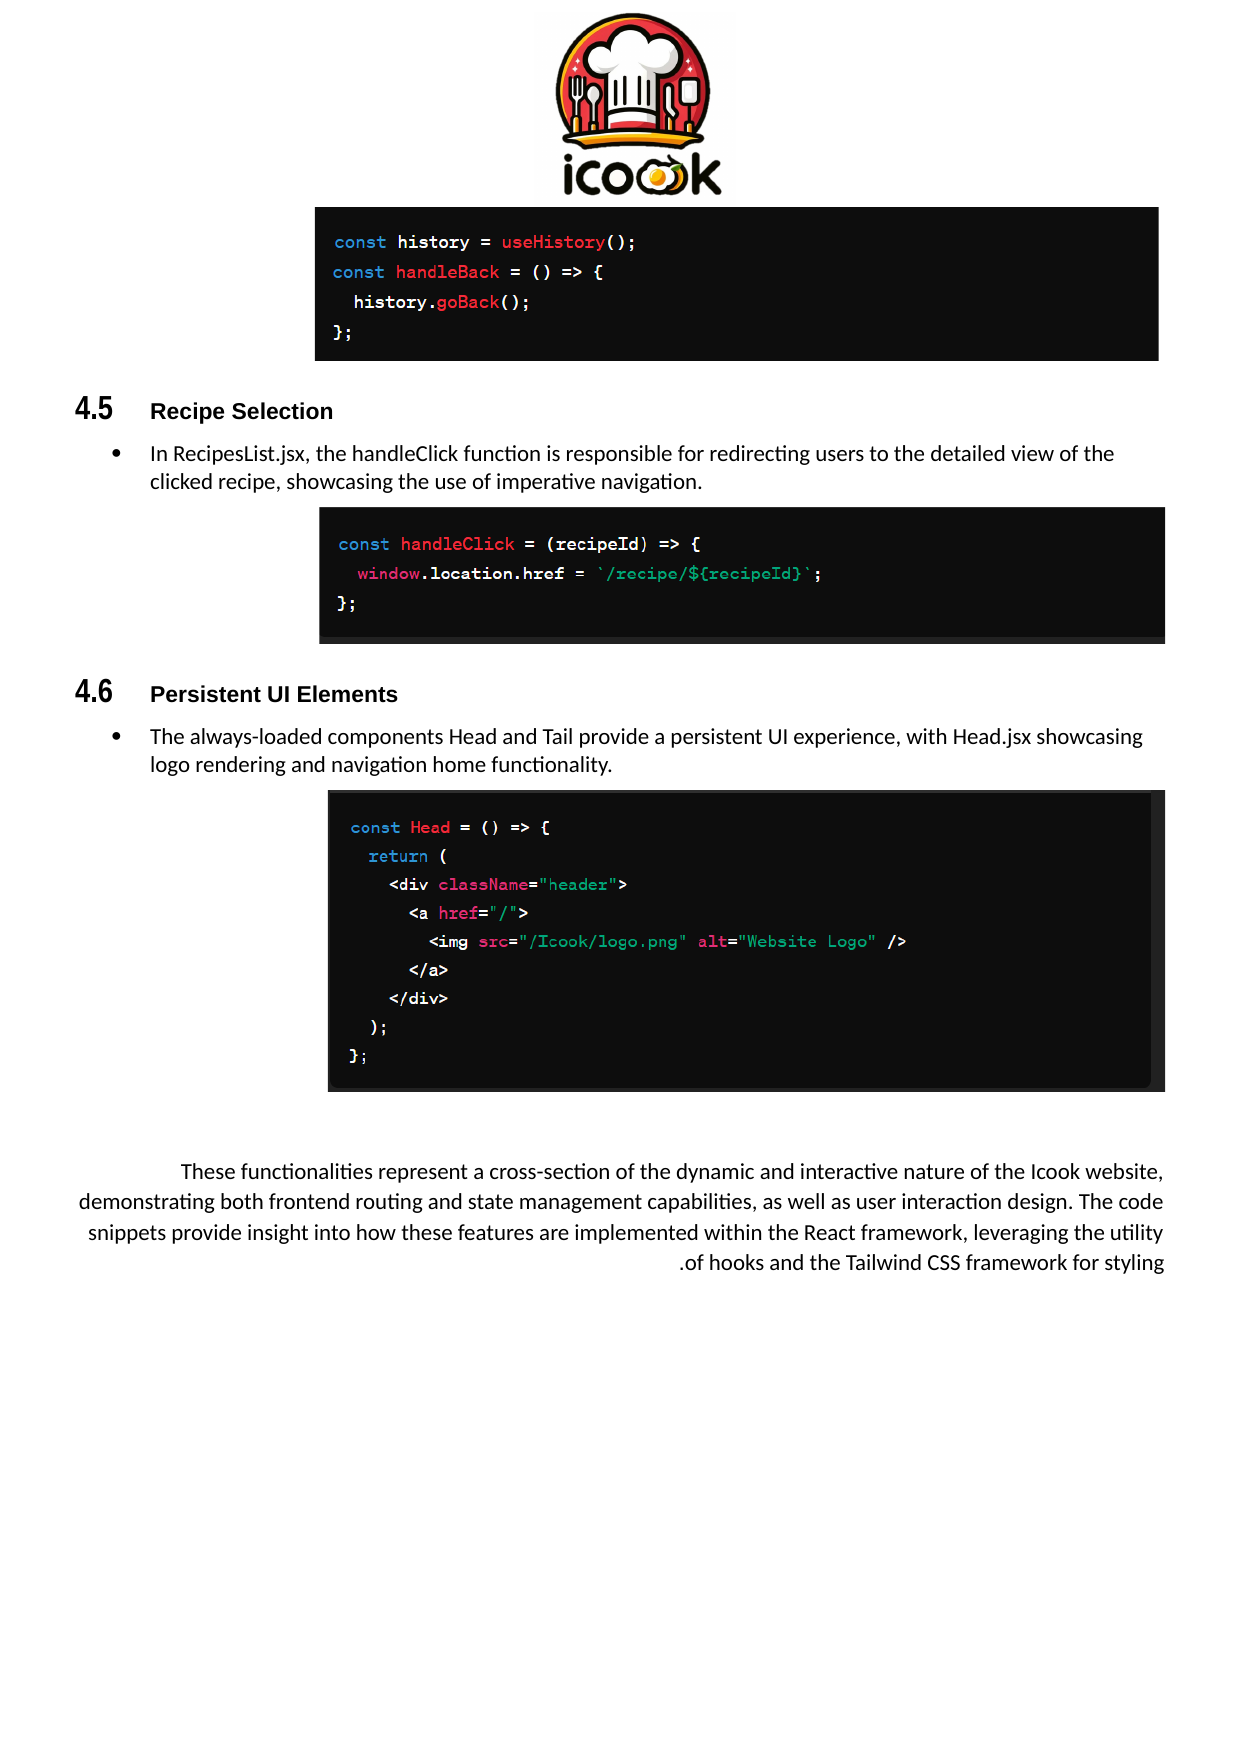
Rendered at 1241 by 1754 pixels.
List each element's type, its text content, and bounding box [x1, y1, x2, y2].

list In RecipesList.jsx, the handleClick function is responsible for redirecting users to the detailed view of the clicked recipe, showcasing the use of imperative navigation. [112, 439, 1165, 495]
subtitle Persistent UI Elements [75, 671, 1165, 709]
list The always-loaded components Head and Tail provide a persistent UI experience, with Head.jsx showcasing logo rendering and navigation home functionality. [112, 722, 1165, 778]
subtitle Recipe Selection [75, 388, 1165, 426]
picture [327, 790, 1166, 1092]
text These functionalities represent a cross-section of the dynamic and interactive nature of the Icook website, demonstrating both frontend routing and state management capabilities, as well as user interaction design. The code snippets provide insight into how these features are implemented within the React framework, leveraging the utility of hooks and the Tailwind CSS framework for styling. [75, 1157, 1165, 1276]
picture [319, 507, 1166, 644]
picture [314, 207, 1159, 361]
picture [533, 12, 737, 206]
